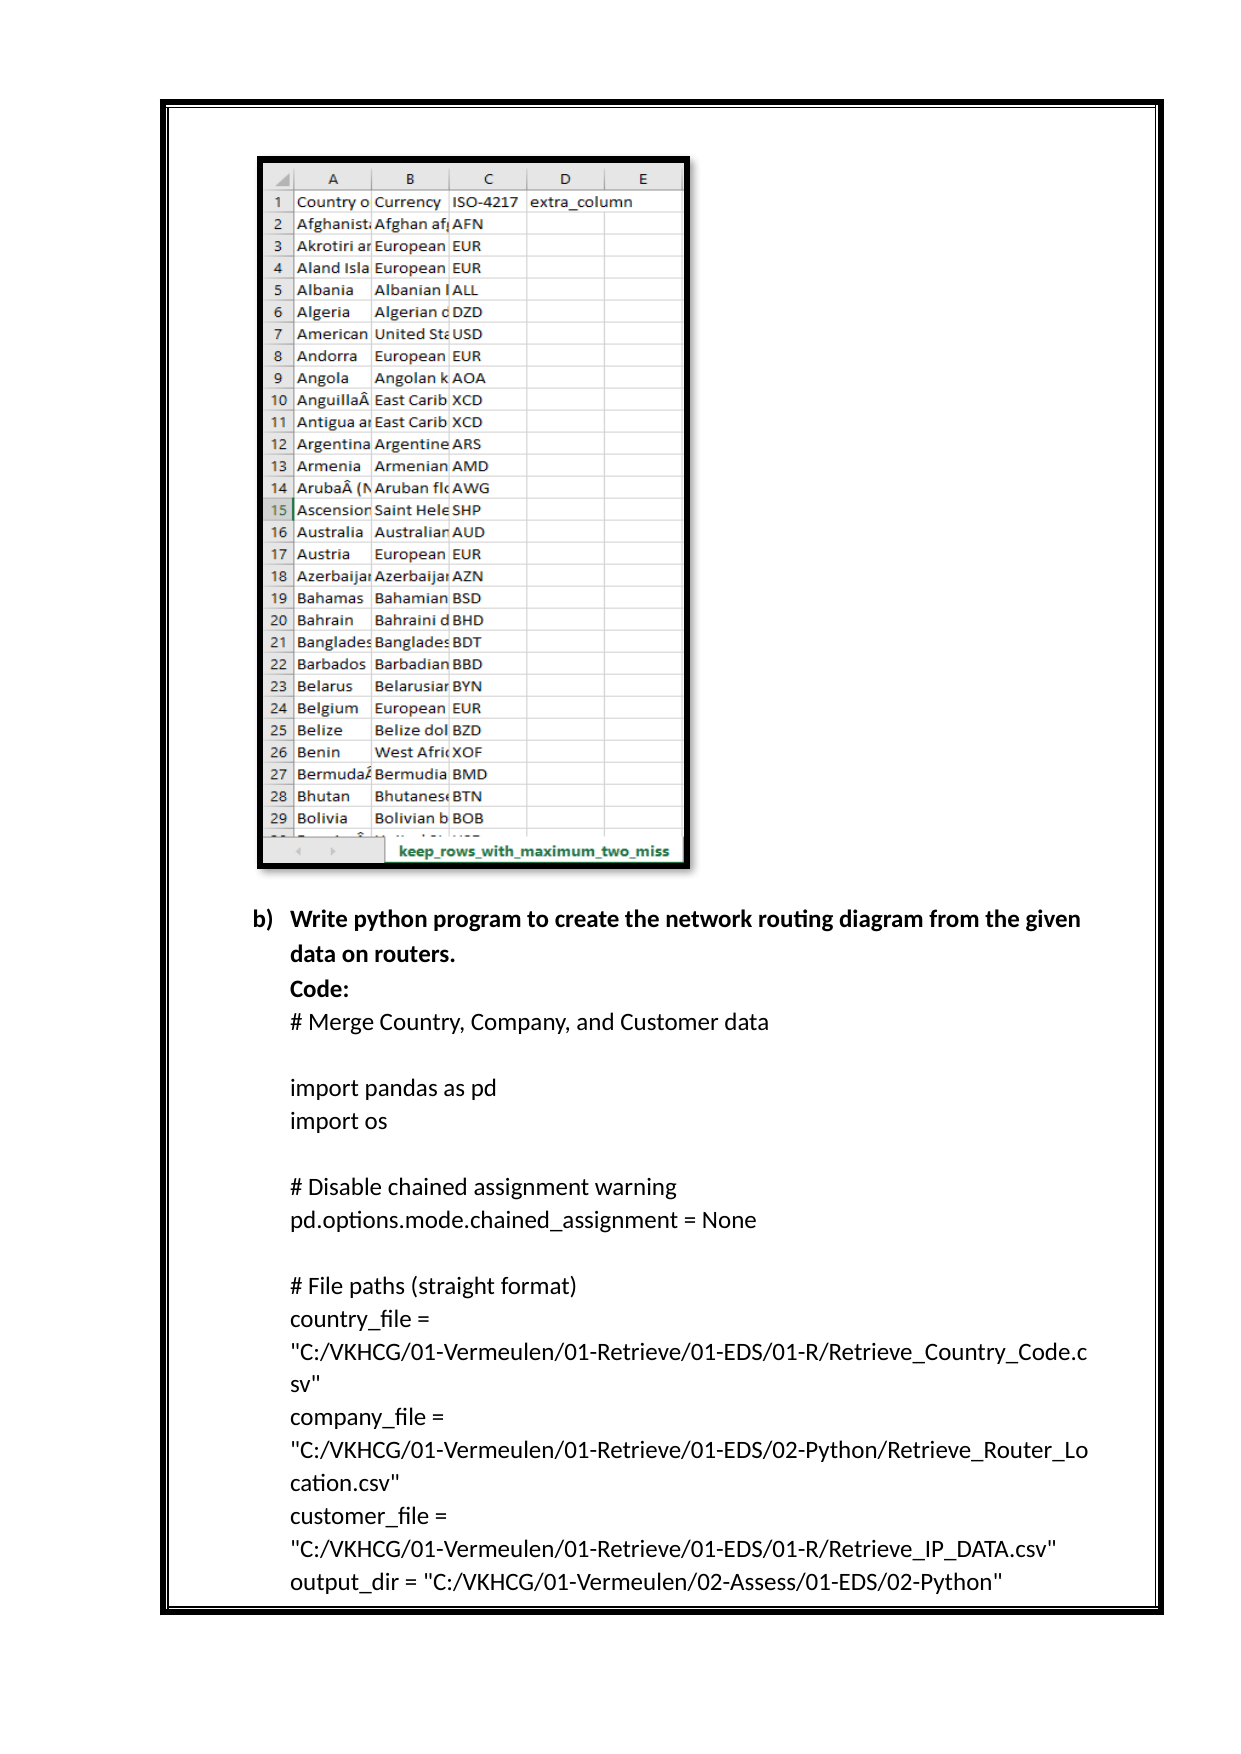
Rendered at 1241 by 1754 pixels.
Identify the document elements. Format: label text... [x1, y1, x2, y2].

list pd.options.mode.chained_assignment = None [290, 1204, 1090, 1234]
list country_file = "C:/VKHCG/01-Vermeulen/01-Retrieve/01-EDS/01-R/Retrieve_Country_Code.csv" [290, 1303, 1090, 1399]
list # Merge Country, Company, and Customer data [290, 1006, 1090, 1037]
list import os [290, 1105, 1090, 1136]
list Write python program to create the network routing diagram from the given data on routers. [252, 903, 1090, 969]
list # Disable chained assignment warning [290, 1171, 1090, 1202]
list output_dir = "C:/VKHCG/01-Vermeulen/02-Assess/01-EDS/02-Python" [290, 1566, 1090, 1597]
list import pandas as pd [290, 1072, 1090, 1103]
list # File paths (straight format) [290, 1270, 1090, 1300]
list Code: [290, 973, 1090, 1004]
list customer_file = "C:/VKHCG/01-Vermeulen/01-Retrieve/01-EDS/01-R/Retrieve_IP_DATA.csv" [290, 1500, 1090, 1564]
picture [263, 163, 684, 863]
list company_file = "C:/VKHCG/01-Vermeulen/01-Retrieve/01-EDS/02-Python/Retrieve_Router_Location.csv" [290, 1401, 1090, 1498]
